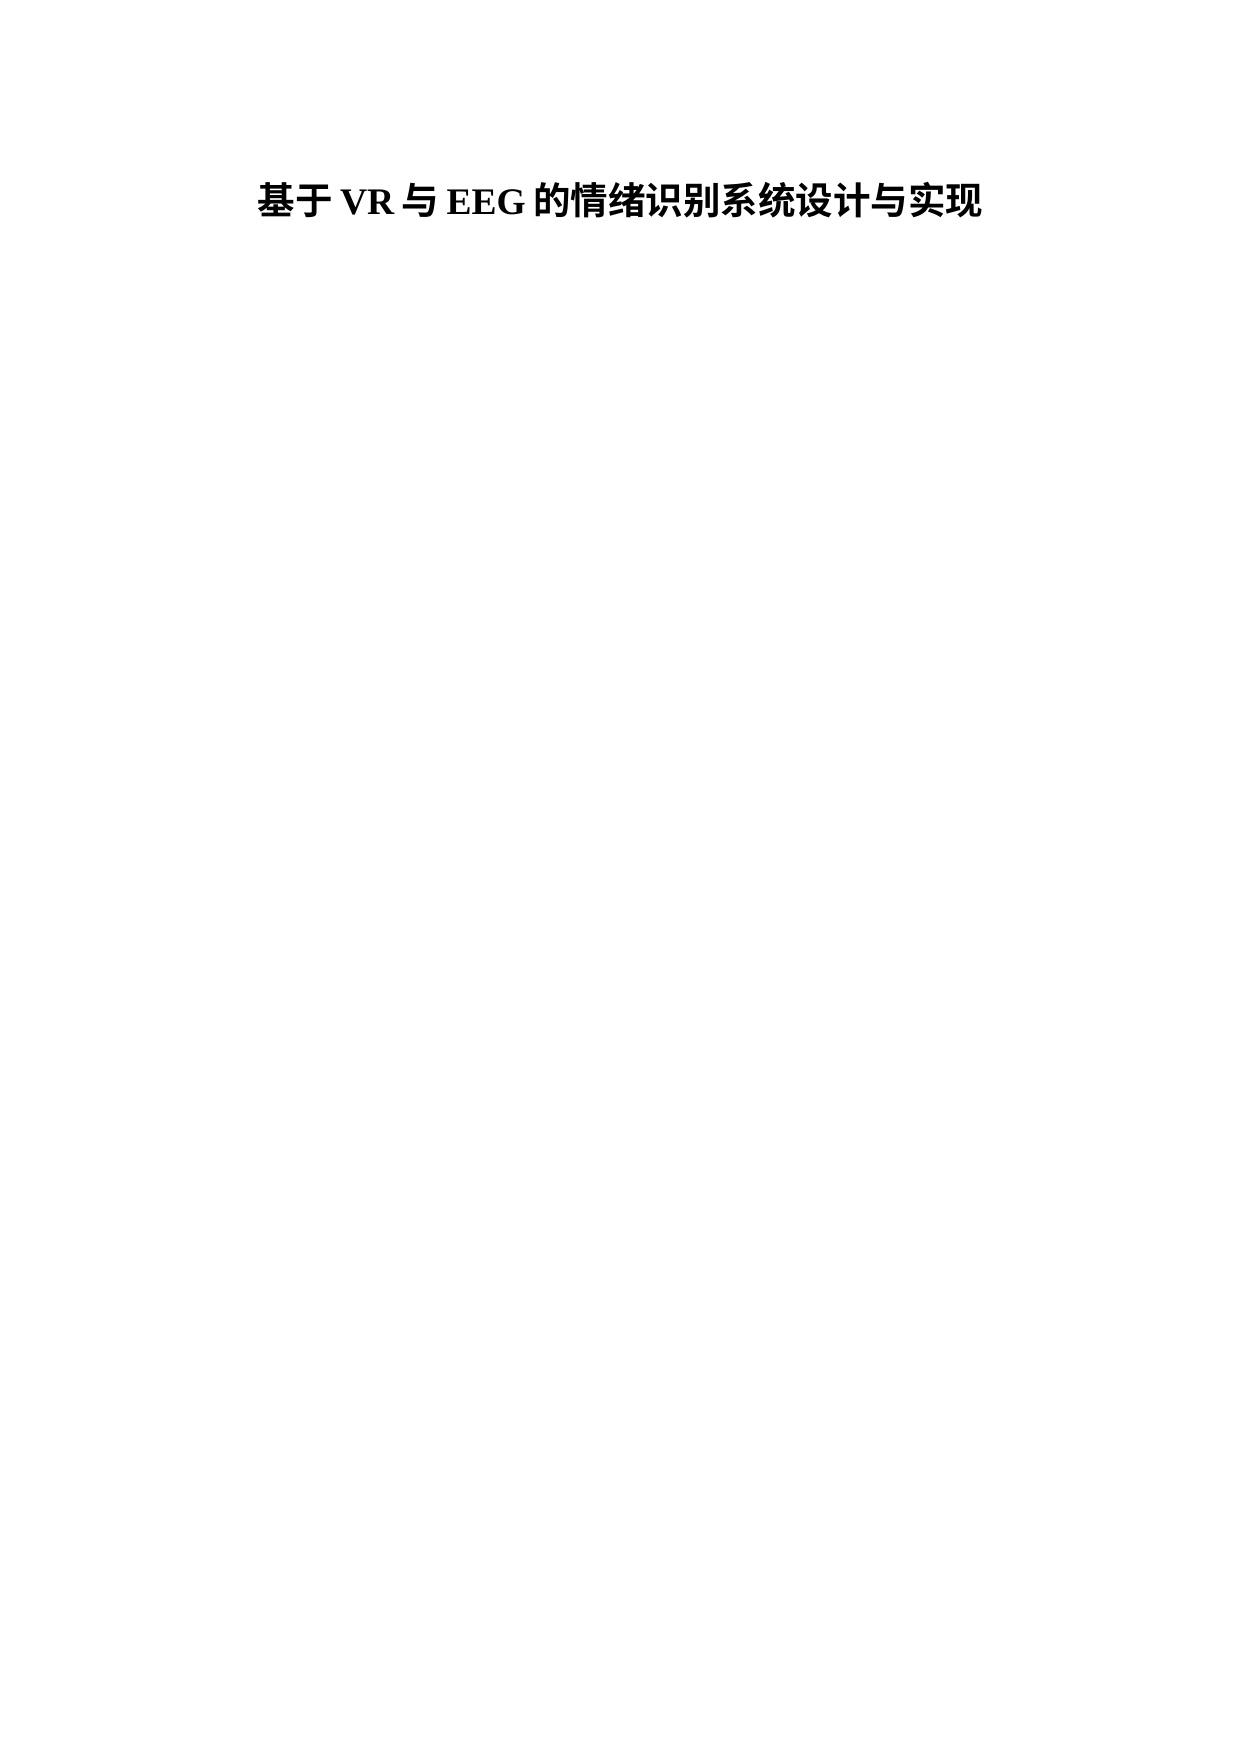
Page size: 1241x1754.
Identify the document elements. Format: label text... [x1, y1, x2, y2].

text 基于VR与EEG的情绪识别系统设计与实现 [187, 164, 1053, 232]
